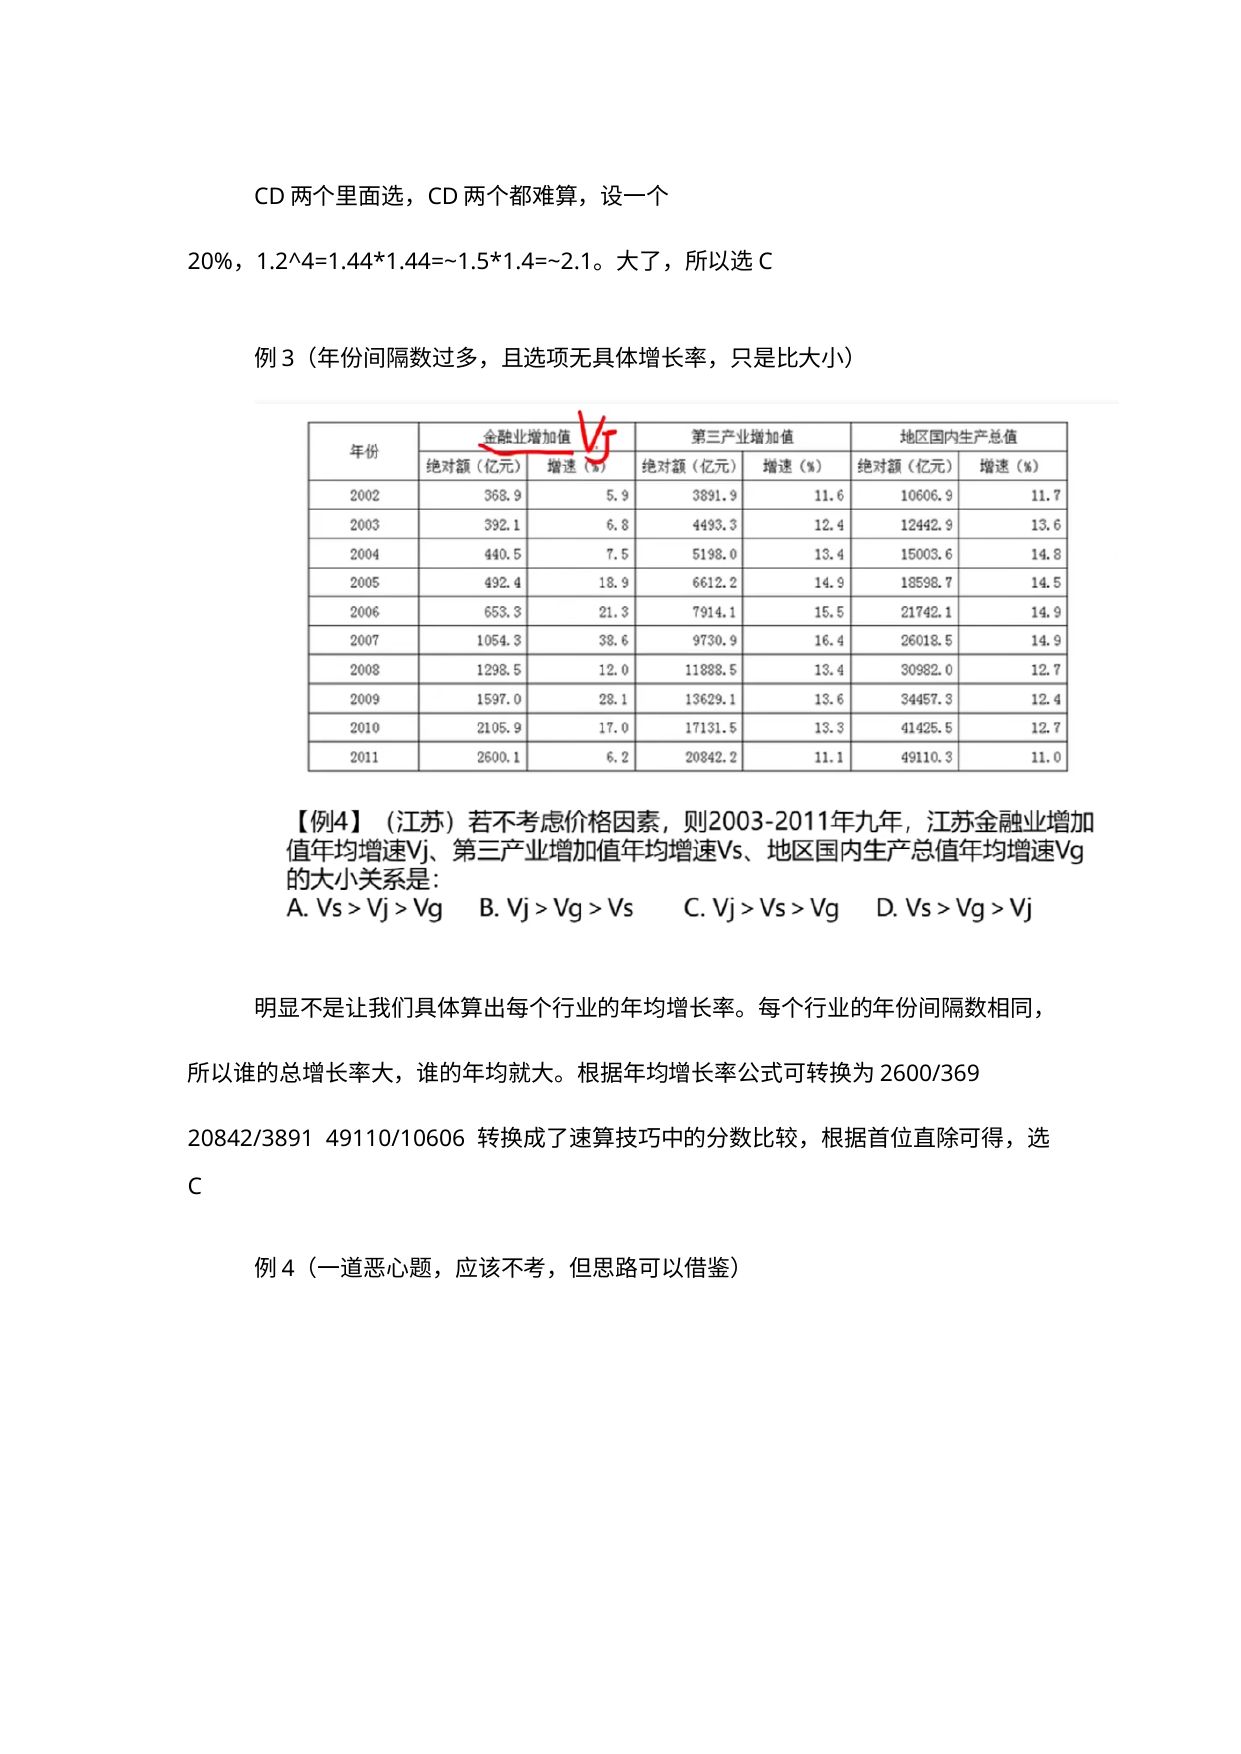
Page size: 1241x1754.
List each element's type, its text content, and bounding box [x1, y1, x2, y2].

list 例3（年份间隔数过多，且选项无具体增长率，只是比大小） [187, 324, 1053, 389]
list 明显不是让我们具体算出每个行业的年均增长率。每个行业的年份间隔数相同，所以谁的总增长率大，谁的年均就大。根据年均增长率公式可转换为2600/369 20842/3891 49110/10606 转换成了速算技巧中的分数比较，根据首位直除可得，选C [187, 974, 1053, 1202]
list CD两个里面选，CD两个都难算，设一个20%，1.2^4=1.44*1.44=~1.5*1.4=~2.1。大了，所以选C [187, 162, 1053, 292]
picture [253, 399, 1119, 965]
list 例4（一道恶心题，应该不考，但思路可以借鉴） [187, 1234, 1053, 1299]
